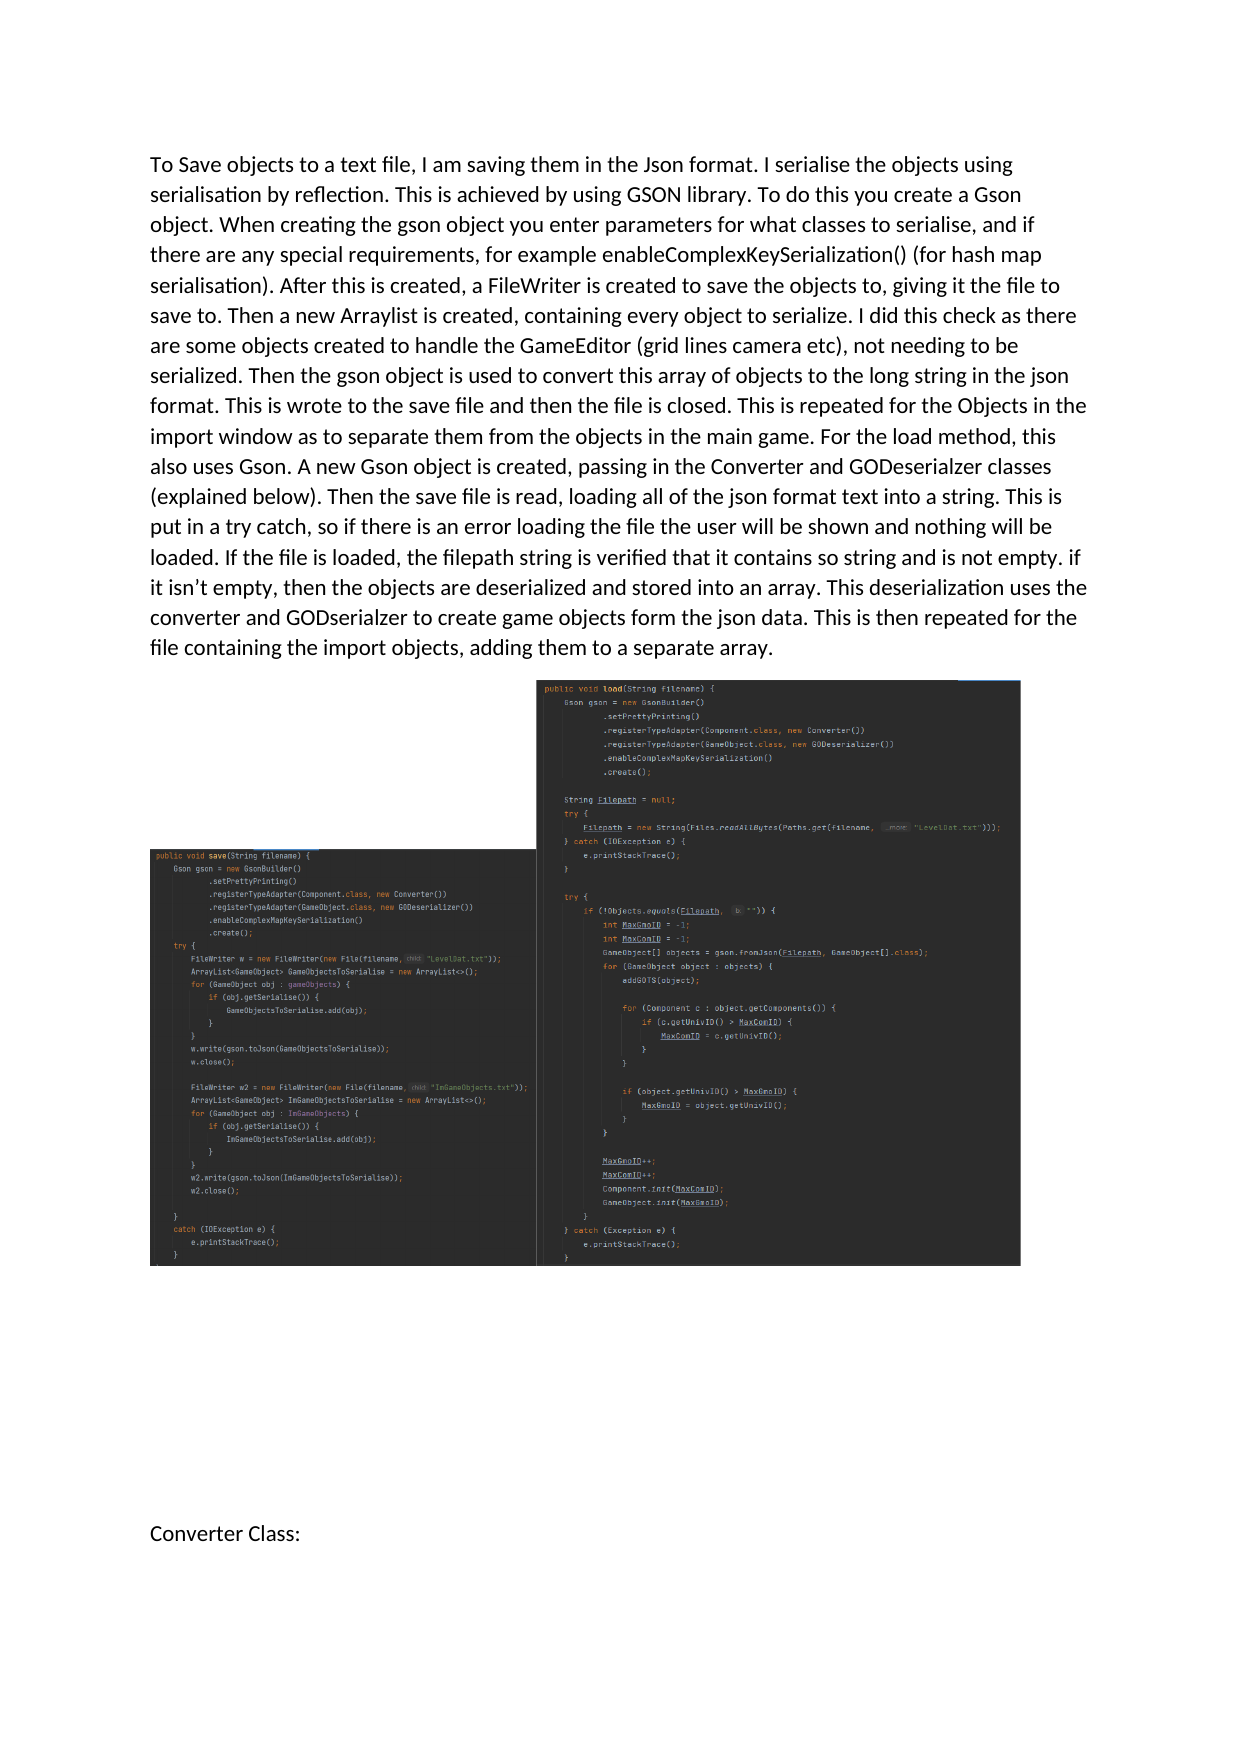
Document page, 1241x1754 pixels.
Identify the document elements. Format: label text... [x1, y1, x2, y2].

picture [150, 680, 1021, 1266]
text To Save objects to a text file, I am saving them in the Json format. I serialise the objects using serialisation by reflection. This is achieved by using GSON library. To do this you create a Gson object. When creating the gson object you enter parameters for what classes to serialise, and if there are any special requirements, for example enableComplexKeySerialization() (for hash map serialisation). After this is created, a FileWriter is created to save the objects to, giving it the file to save to. Then a new Arraylist is created, containing every object to serialize. I did this check as there are some objects created to handle the GameEditor (grid lines camera etc), not needing to be serialized. Then the gson object is used to convert this array of objects to the long string in the json format. This is wrote to the save file and then the file is closed. This is repeated for the Objects in the import window as to separate them from the objects in the main game. For the load method, this also uses Gson. A new Gson object is created, passing in the Converter and GODeserialzer classes (explained below). Then the save file is read, loading all of the json format text into a string. This is put in a try catch, so if there is an error loading the file the user will be shown and nothing will be loaded. If the file is loaded, the filepath string is verified that it contains so string and is not empty. if it isn’t empty, then the objects are deserialized and stored into an array. This deserialization uses the converter and GODserialzer to create game objects form the json data. This is then repeated for the file containing the import objects, adding them to a separate array. [150, 150, 1090, 661]
text Converter Class: [150, 1519, 1090, 1547]
